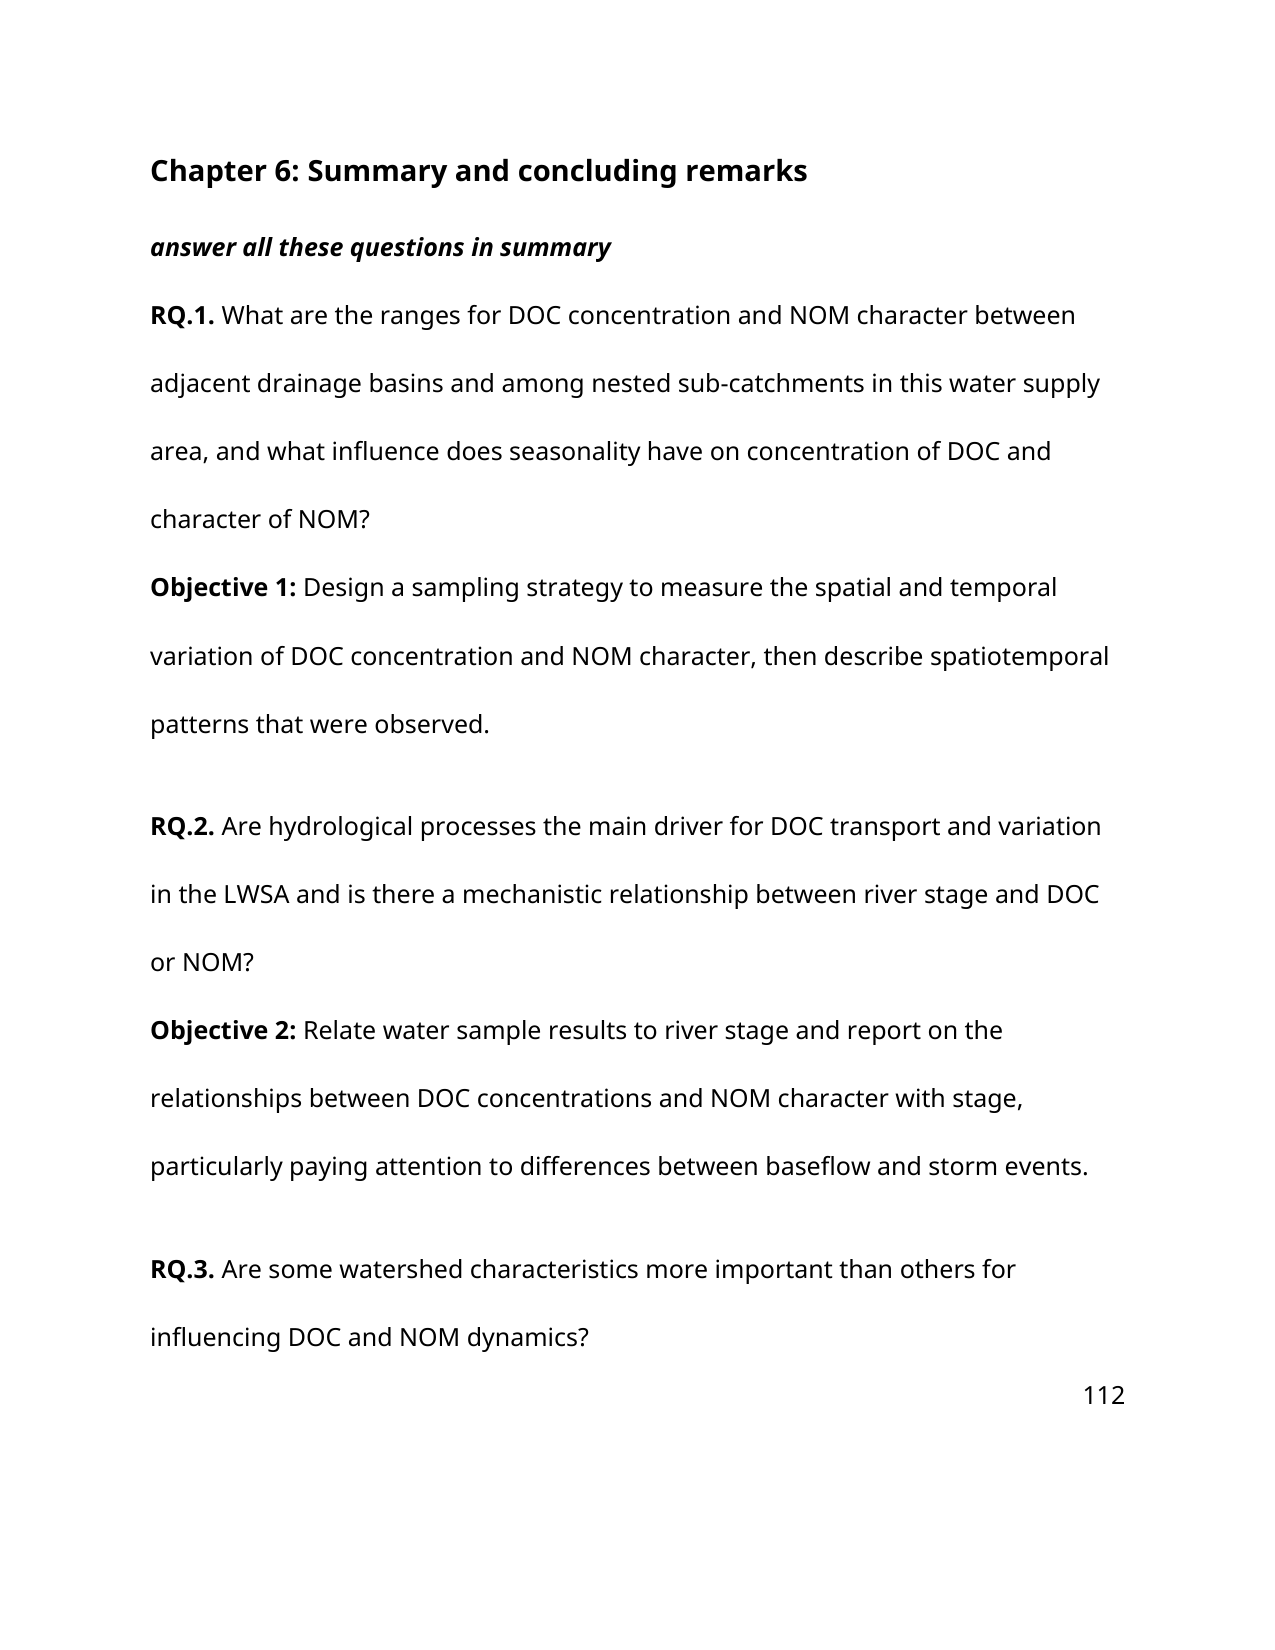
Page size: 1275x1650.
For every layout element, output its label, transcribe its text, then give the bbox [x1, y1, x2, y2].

text RQ.2. Are hydrological processes the main driver for DOC transport and variation in the LWSA and is there a mechanistic relationship between river stage and DOC or NOM? [150, 808, 1125, 979]
text answer all these questions in summary [150, 229, 1125, 263]
text RQ.3. Are some watershed characteristics more important than others for influencing DOC and NOM dynamics? [150, 1251, 1125, 1353]
subtitle Summary and concluding remarks [150, 150, 1125, 190]
text RQ.1. What are the ranges for DOC concentration and NOM character between adjacent drainage basins and among nested sub-catchments in this water supply area, and what influence does seasonality have on concentration of DOC and character of NOM? [150, 297, 1125, 536]
text Objective 1: Design a sampling strategy to measure the spatial and temporal variation of DOC concentration and NOM character, then describe spatiotemporal patterns that were observed. [150, 570, 1125, 740]
text Objective 2: Relate water sample results to river stage and report on the relationships between DOC concentrations and NOM character with stage, particularly paying attention to differences between baseflow and storm events. [150, 1013, 1125, 1183]
